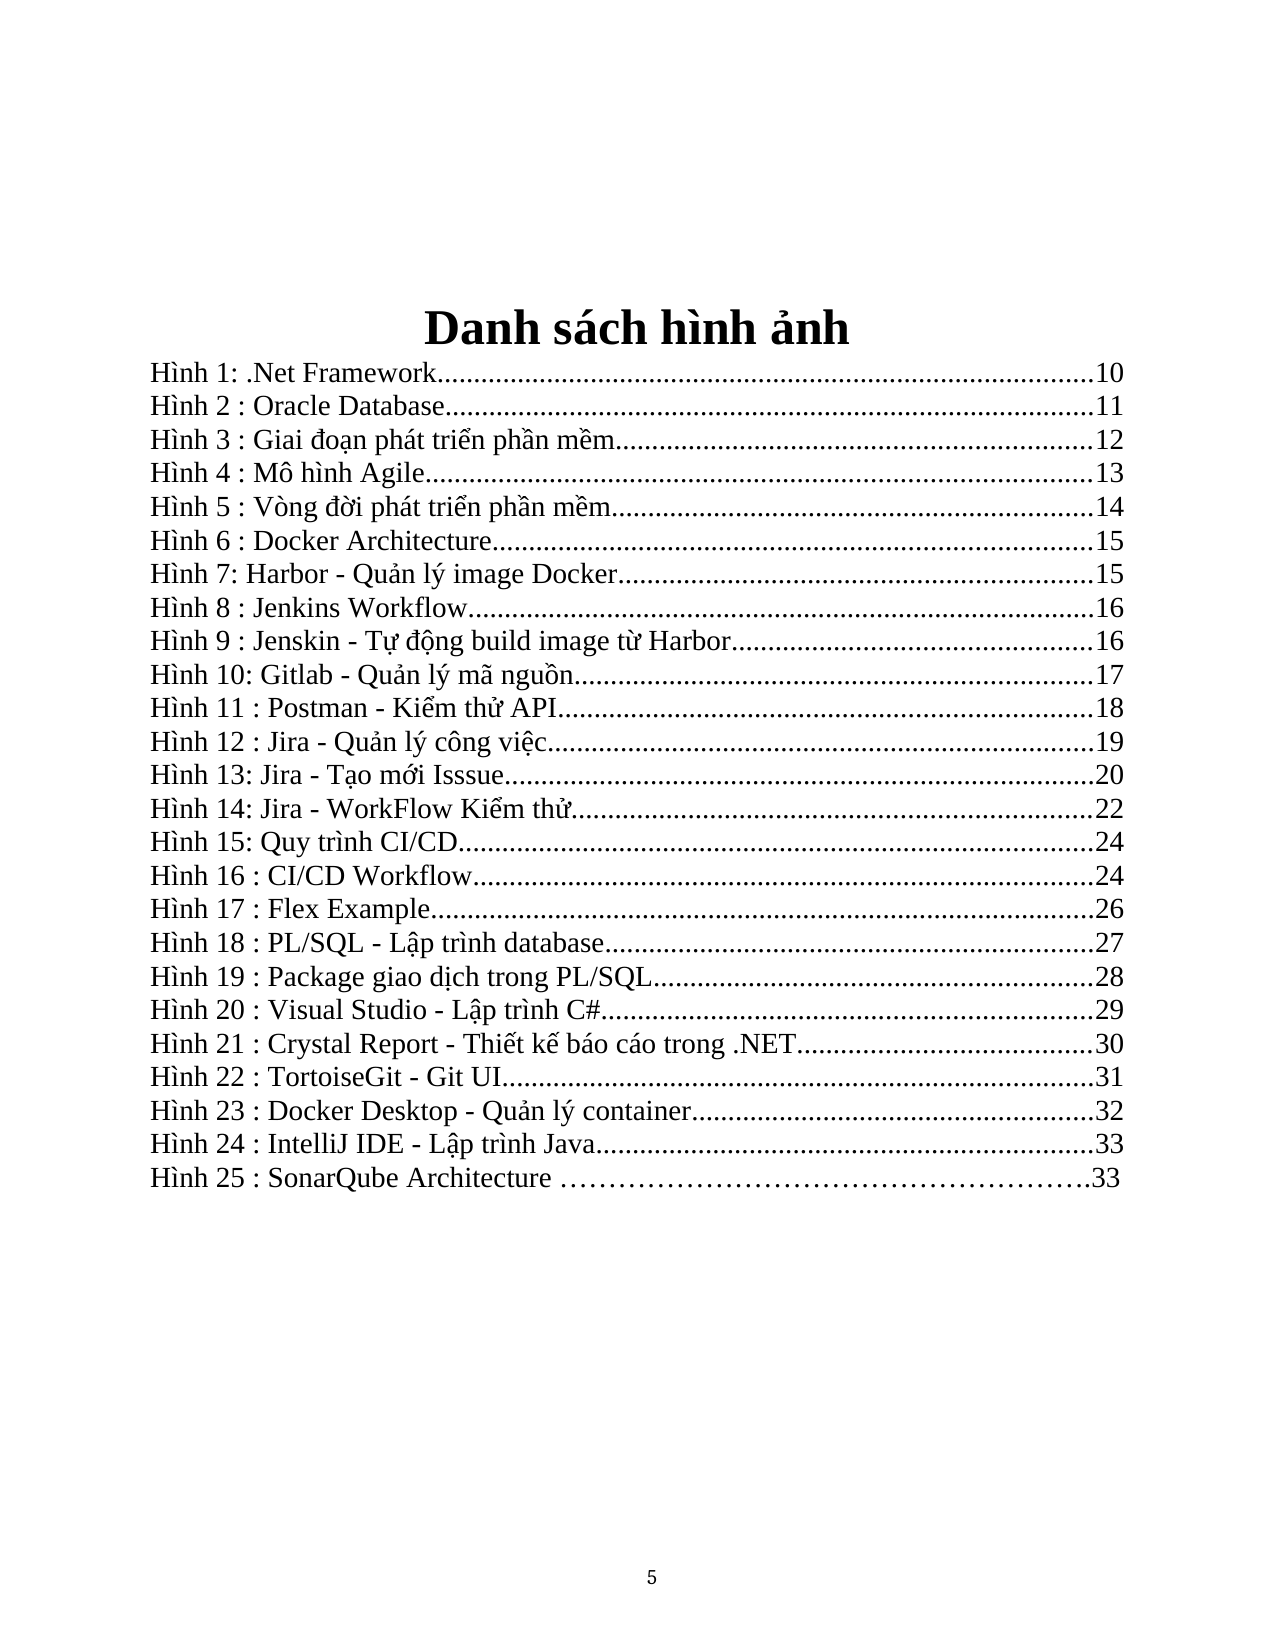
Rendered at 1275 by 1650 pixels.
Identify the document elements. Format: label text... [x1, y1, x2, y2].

text Hình 11 : Postman - Kiểm thử API 18 [150, 690, 1125, 724]
text Hình 3 : Giai đoạn phát triển phần mềm 12 [150, 422, 1125, 456]
text Hình 20 : Visual Studio - Lập trình C# 29 [150, 992, 1125, 1026]
text Hình 22 : TortoiseGit - Git UI 31 [150, 1059, 1125, 1093]
text Hình 25 : SonarQube Architecture ……………………………………………….33 [150, 1160, 1125, 1193]
text Hình 9 : Jenskin - Tự động build image từ Harbor 16 [150, 623, 1125, 657]
text Hình 10: Gitlab - Quản lý mã nguồn 17 [150, 657, 1125, 690]
text Danh sách hình ảnh [150, 297, 1125, 355]
text Hình 16 : CI/CD Workflow 24 [150, 858, 1125, 892]
text Hình 19 : Package giao dịch trong PL/SQL 28 [150, 959, 1125, 992]
text Hình 5 : Vòng đời phát triển phần mềm 14 [150, 489, 1125, 523]
text Hình 8 : Jenkins Workflow 16 [150, 590, 1125, 623]
text Hình 23 : Docker Desktop - Quản lý container 32 [150, 1093, 1125, 1126]
text Hình 14: Jira - WorkFlow Kiểm thử 22 [150, 791, 1125, 824]
text Hình 1: .Net Framework 10 [150, 355, 1125, 388]
text Hình 12 : Jira - Quản lý công việc 19 [150, 724, 1125, 757]
text Hình 4 : Mô hình Agile 13 [150, 456, 1125, 489]
text Hình 17 : Flex Example 26 [150, 892, 1125, 925]
text Hình 6 : Docker Architecture 15 [150, 523, 1125, 556]
text Hình 18 : PL/SQL - Lập trình database 27 [150, 925, 1125, 959]
text Hình 13: Jira - Tạo mới Isssue 20 [150, 757, 1125, 791]
text Hình 2 : Oracle Database 11 [150, 388, 1125, 422]
text Hình 21 : Crystal Report - Thiết kế báo cáo trong .NET 30 [150, 1026, 1125, 1059]
text Hình 24 : IntelliJ IDE - Lập trình Java 33 [150, 1126, 1125, 1160]
text Hình 15: Quy trình CI/CD 24 [150, 824, 1125, 858]
text Hình 7: Harbor - Quản lý image Docker 15 [150, 556, 1125, 590]
